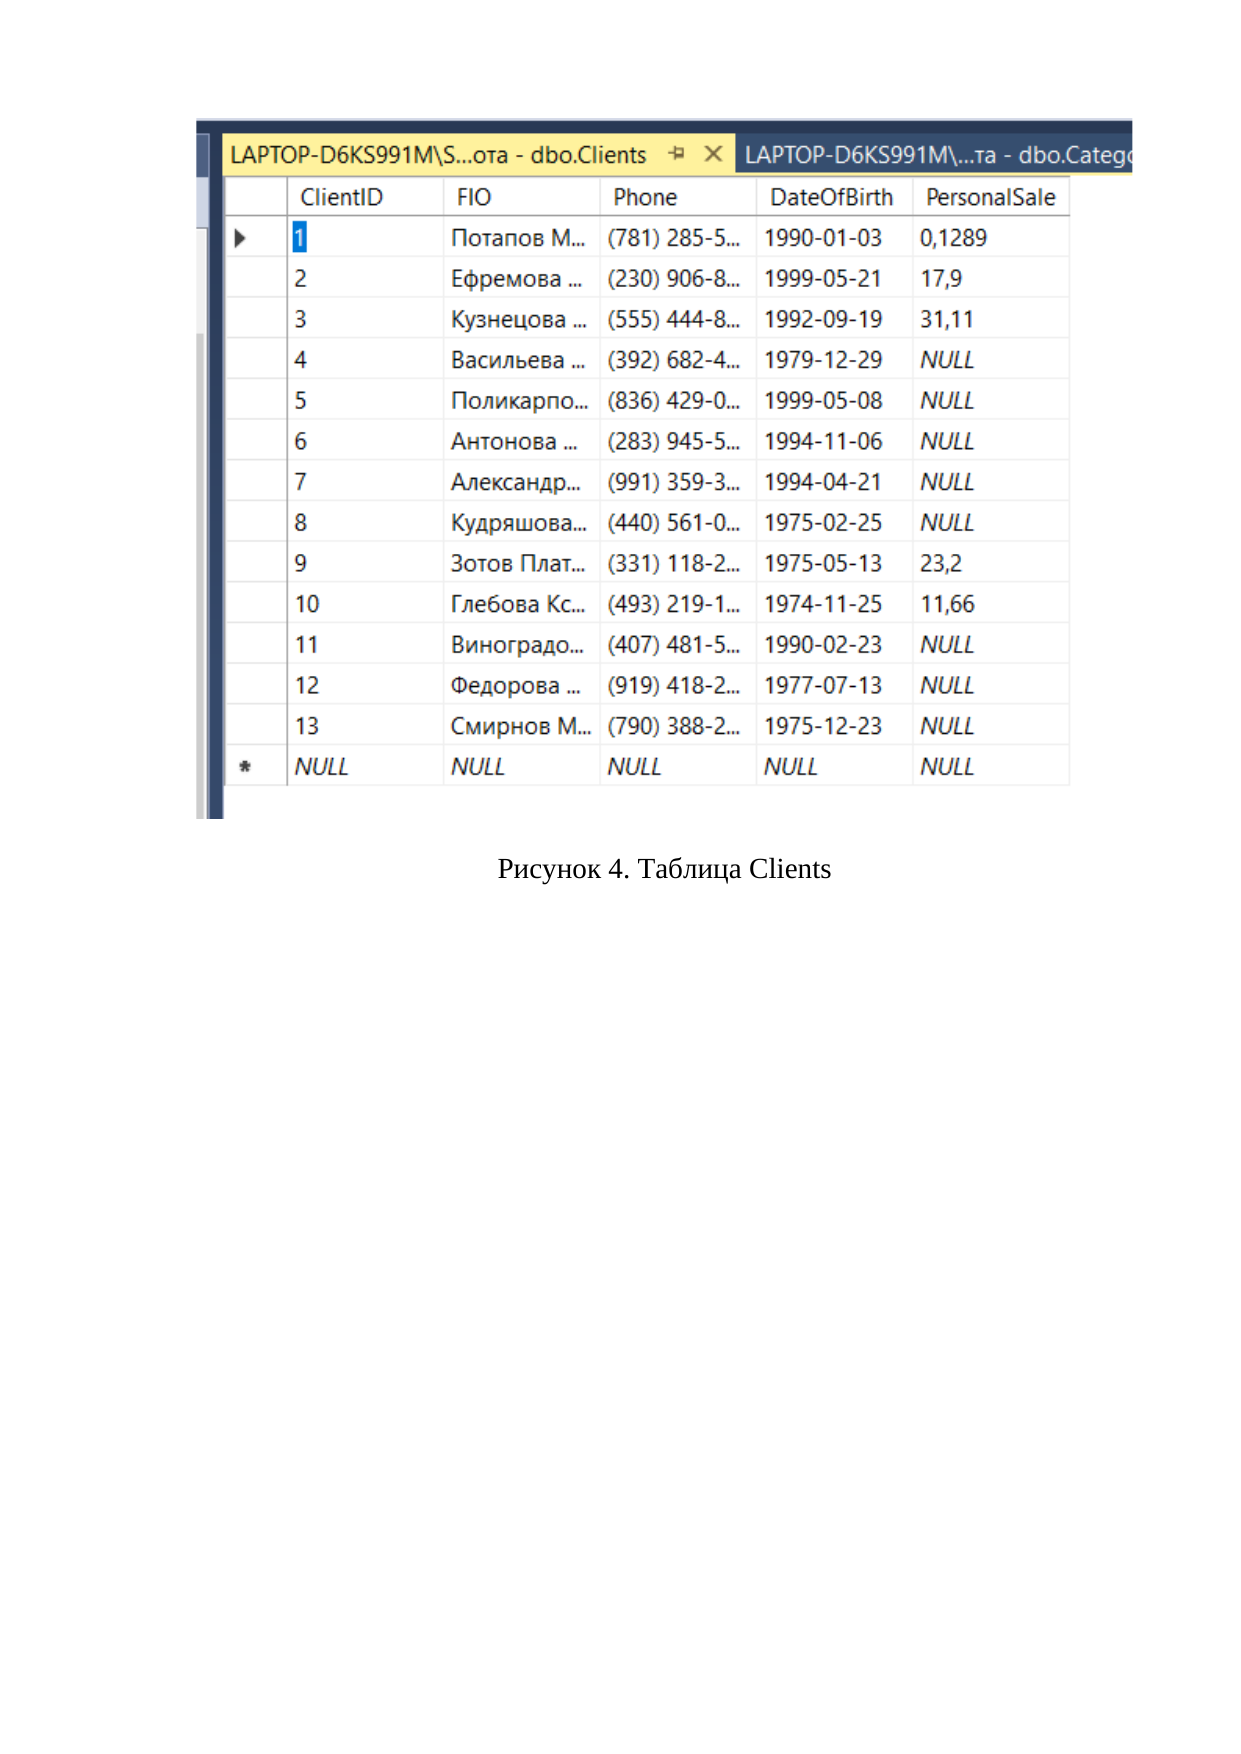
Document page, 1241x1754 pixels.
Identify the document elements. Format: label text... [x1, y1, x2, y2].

text Рисунок 4. Таблица Clients [177, 852, 1152, 885]
picture [196, 118, 1133, 819]
